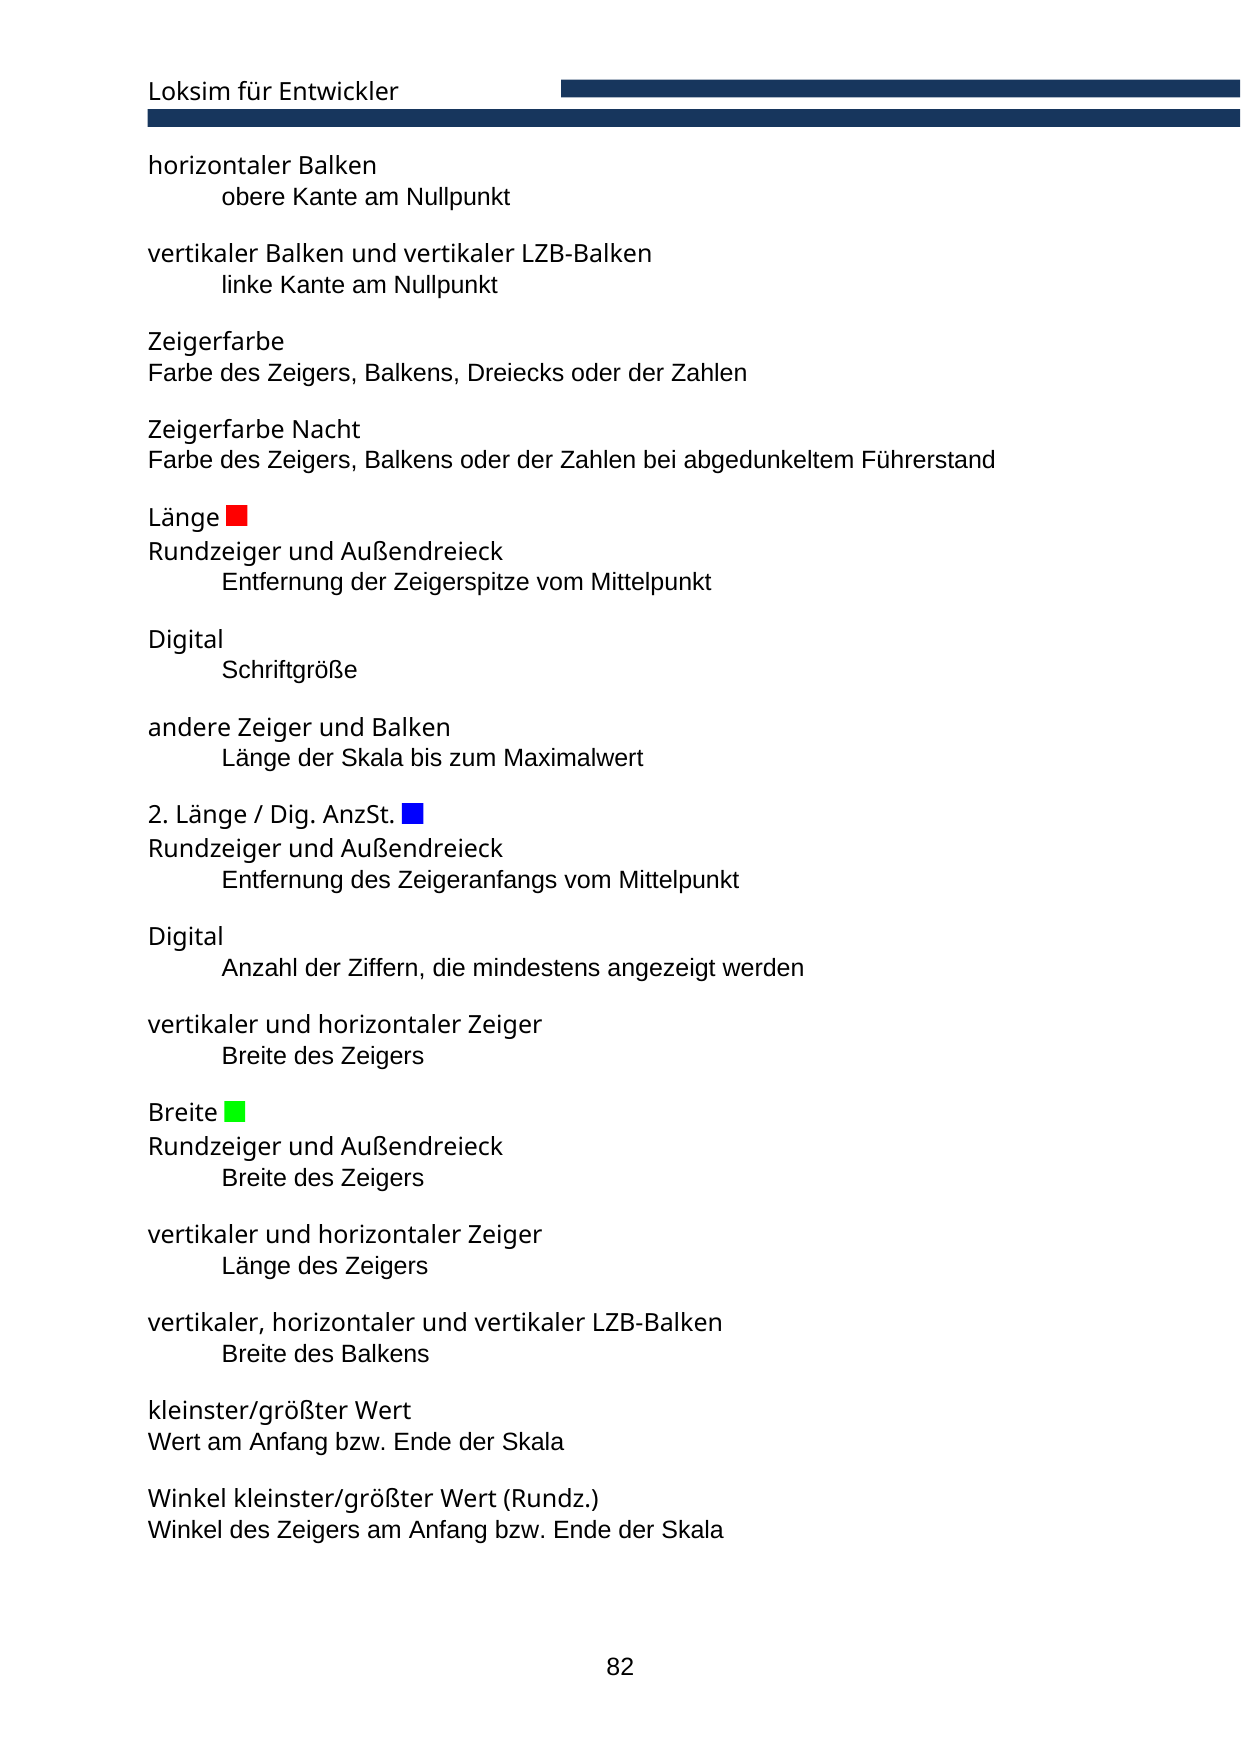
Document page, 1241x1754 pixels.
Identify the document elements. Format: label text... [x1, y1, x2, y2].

text vertikaler und horizontaler Zeiger [148, 1217, 1093, 1251]
text Breite [148, 1095, 1093, 1129]
text obere Kante am Nullpunkt [148, 182, 1093, 210]
text Breite des Zeigers [148, 1163, 1093, 1192]
text Farbe des Zeigers, Balkens, Dreiecks oder der Zahlen [148, 357, 1093, 386]
text Breite des Zeigers [148, 1041, 1093, 1070]
text andere Zeiger und Balken [148, 709, 1093, 743]
text Wert am Anfang bzw. Ende der Skala [148, 1427, 1093, 1456]
text Rundzeiger und Außendreieck [148, 1129, 1093, 1163]
text Rundzeiger und Außendreieck [148, 533, 1093, 567]
text 2. Länge / Dig. AnzSt. [148, 797, 1093, 831]
text vertikaler und horizontaler Zeiger [148, 1007, 1093, 1041]
text kleinster/größter Wert [148, 1393, 1093, 1427]
text Schriftgröße [148, 655, 1093, 684]
text vertikaler, horizontaler und vertikaler LZB-Balken [148, 1305, 1093, 1339]
text Zeigerfarbe [148, 323, 1093, 357]
text Entfernung der Zeigerspitze vom Mittelpunkt [148, 567, 1093, 596]
text Länge [148, 499, 1093, 533]
text horizontaler Balken [148, 148, 1093, 182]
text Länge des Zeigers [148, 1251, 1093, 1280]
text Länge der Skala bis zum Maximalwert [148, 743, 1093, 772]
text linke Kante am Nullpunkt [148, 269, 1093, 298]
text Farbe des Zeigers, Balkens oder der Zahlen bei abgedunkeltem Führerstand [148, 445, 1093, 474]
picture [401, 803, 424, 824]
text vertikaler Balken und vertikaler LZB-Balken [148, 236, 1093, 269]
text Digital [148, 919, 1093, 953]
text Winkel des Zeigers am Anfang bzw. Ende der Skala [148, 1515, 1093, 1543]
text Winkel kleinster/größter Wert (Rundz.) [148, 1481, 1093, 1515]
text Zeigerfarbe Nacht [148, 411, 1093, 445]
text Anzahl der Ziffern, die mindestens angezeigt werden [148, 953, 1093, 982]
text Rundzeiger und Außendreieck [148, 831, 1093, 865]
text Breite des Balkens [148, 1339, 1093, 1368]
picture [224, 1101, 246, 1122]
text Entfernung des Zeigeranfangs vom Mittelpunkt [148, 865, 1093, 894]
picture [226, 505, 248, 526]
text Digital [148, 621, 1093, 655]
